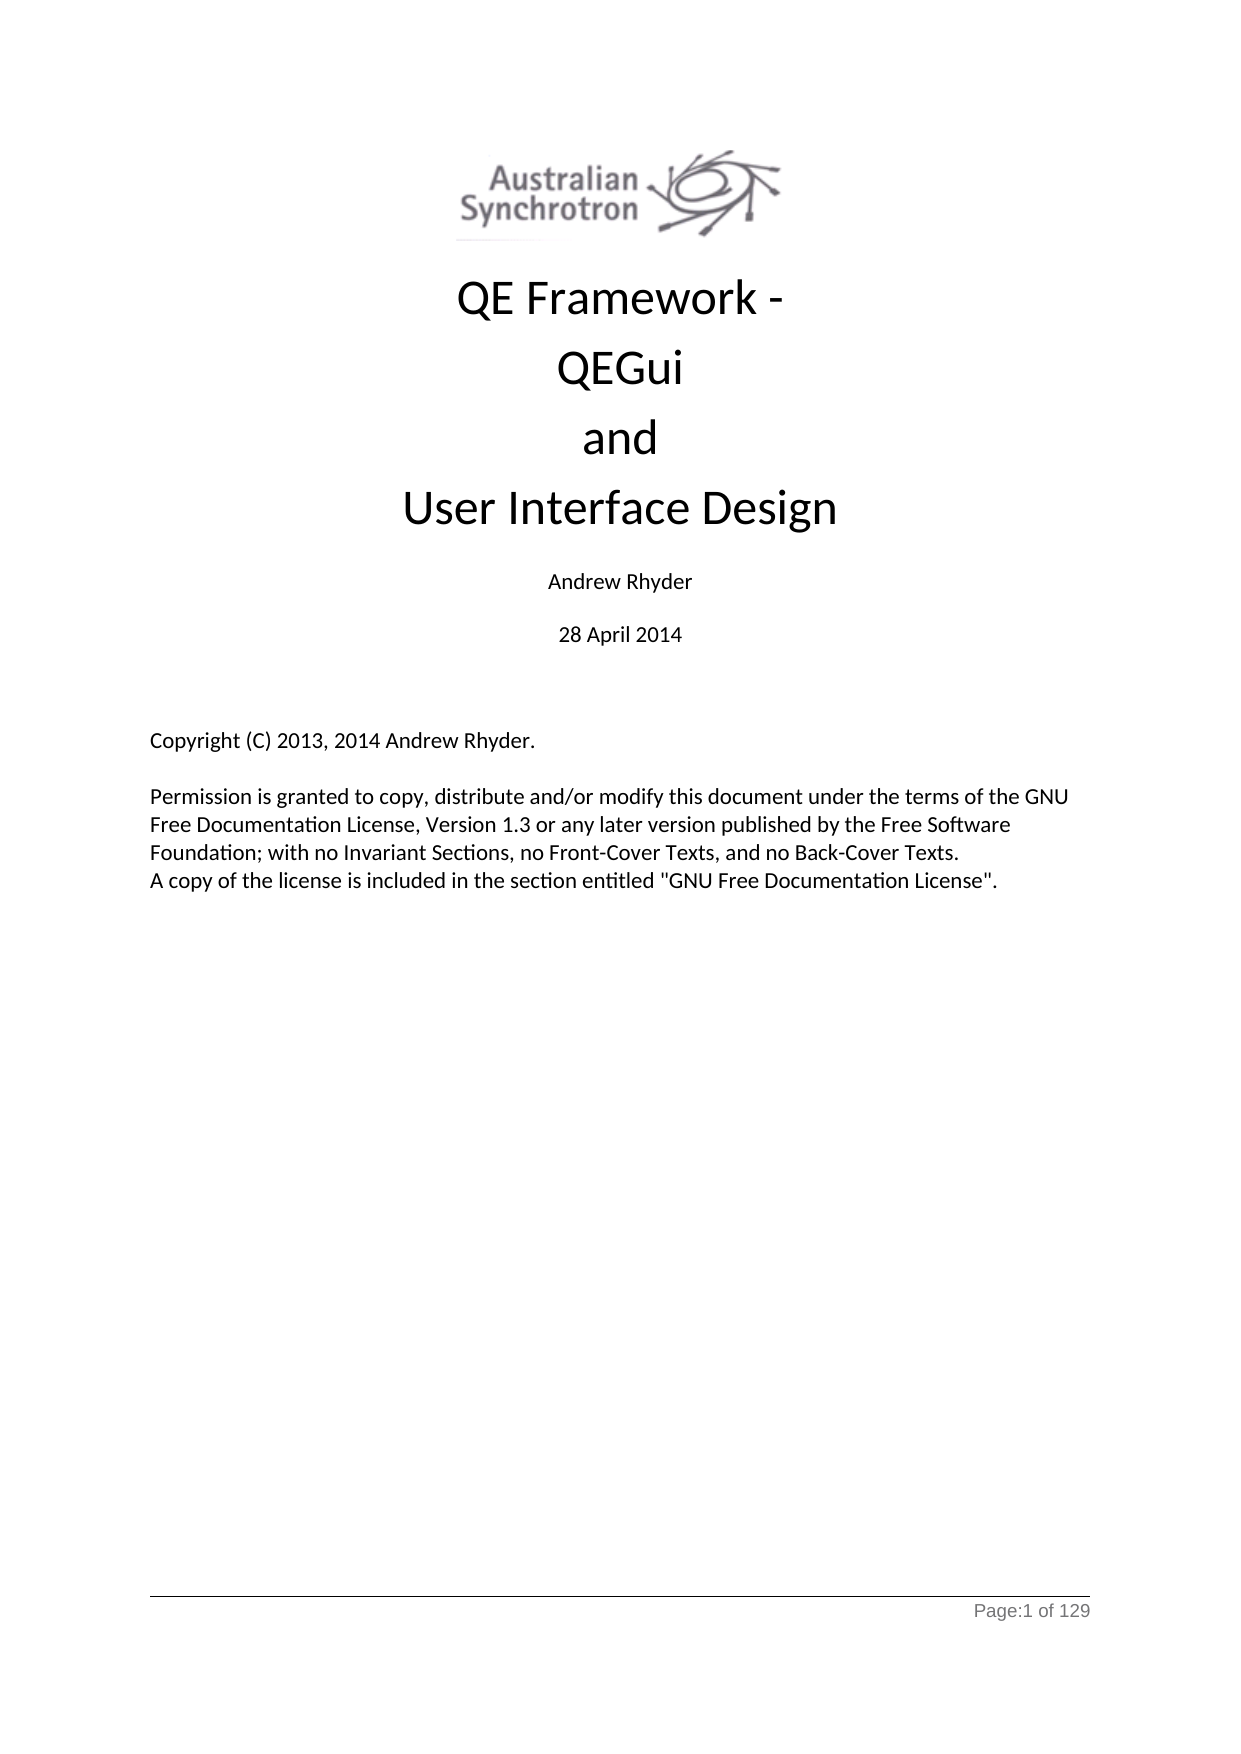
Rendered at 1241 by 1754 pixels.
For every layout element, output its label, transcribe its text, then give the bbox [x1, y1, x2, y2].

text QE Framework - QEGui and User Interface Design [150, 266, 1090, 537]
picture [456, 150, 785, 241]
text 28 April 2014 [150, 620, 1090, 648]
text Copyright (C) 2013, 2014 Andrew Rhyder. [150, 726, 1090, 782]
text Permission is granted to copy, distribute and/or modify this document under the terms of the GNU Free Documentation License, Version 1.3 or any later version published by the Free Software Foundation; with no Invariant Sections, no Front-Cover Texts, and no Back-Cover Texts. A copy of the license is included in the section entitled "GNU Free Documentation License". [150, 782, 1090, 894]
text Andrew Rhyder [150, 567, 1090, 595]
